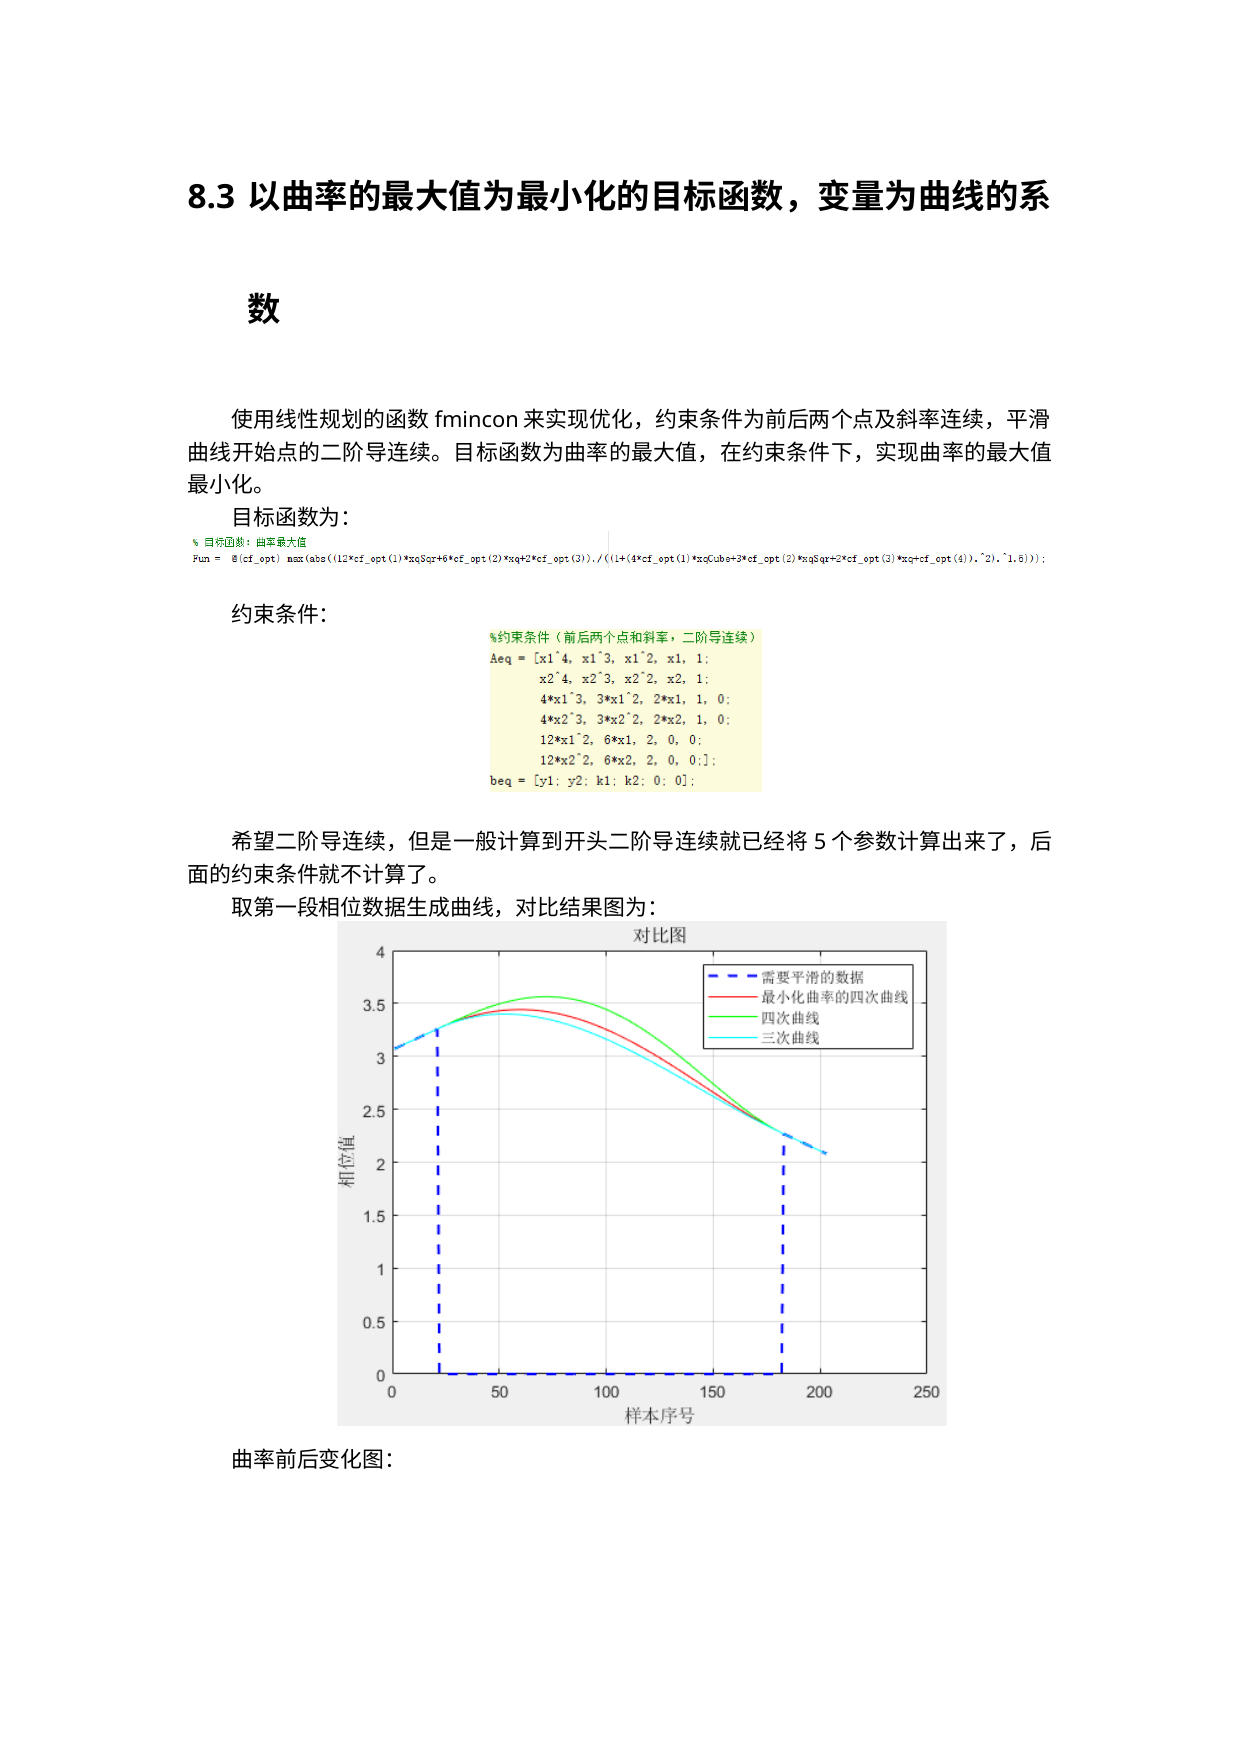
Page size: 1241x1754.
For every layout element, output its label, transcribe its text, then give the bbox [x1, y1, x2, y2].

text 约束条件： [187, 597, 1053, 629]
picture [478, 629, 763, 792]
text 希望二阶导连续，但是一般计算到开头二阶导连续就已经将5个参数计算出来了，后面的约束条件就不计算了。 [187, 824, 1053, 889]
text 目标函数为： [187, 499, 1053, 531]
picture [187, 531, 1053, 568]
subtitle 以曲率的最大值为最小化的目标函数，变量为曲线的系数 [187, 162, 1053, 339]
text 曲率前后变化图： [187, 1442, 1053, 1474]
text 取第一段相位数据生成曲线，对比结果图为： [187, 889, 1053, 922]
text 使用线性规划的函数fmincon来实现优化，约束条件为前后两个点及斜率连续，平滑曲线开始点的二阶导连续。目标函数为曲率的最大值，在约束条件下，实现曲率的最大值最小化。 [187, 402, 1053, 499]
picture [337, 921, 947, 1426]
